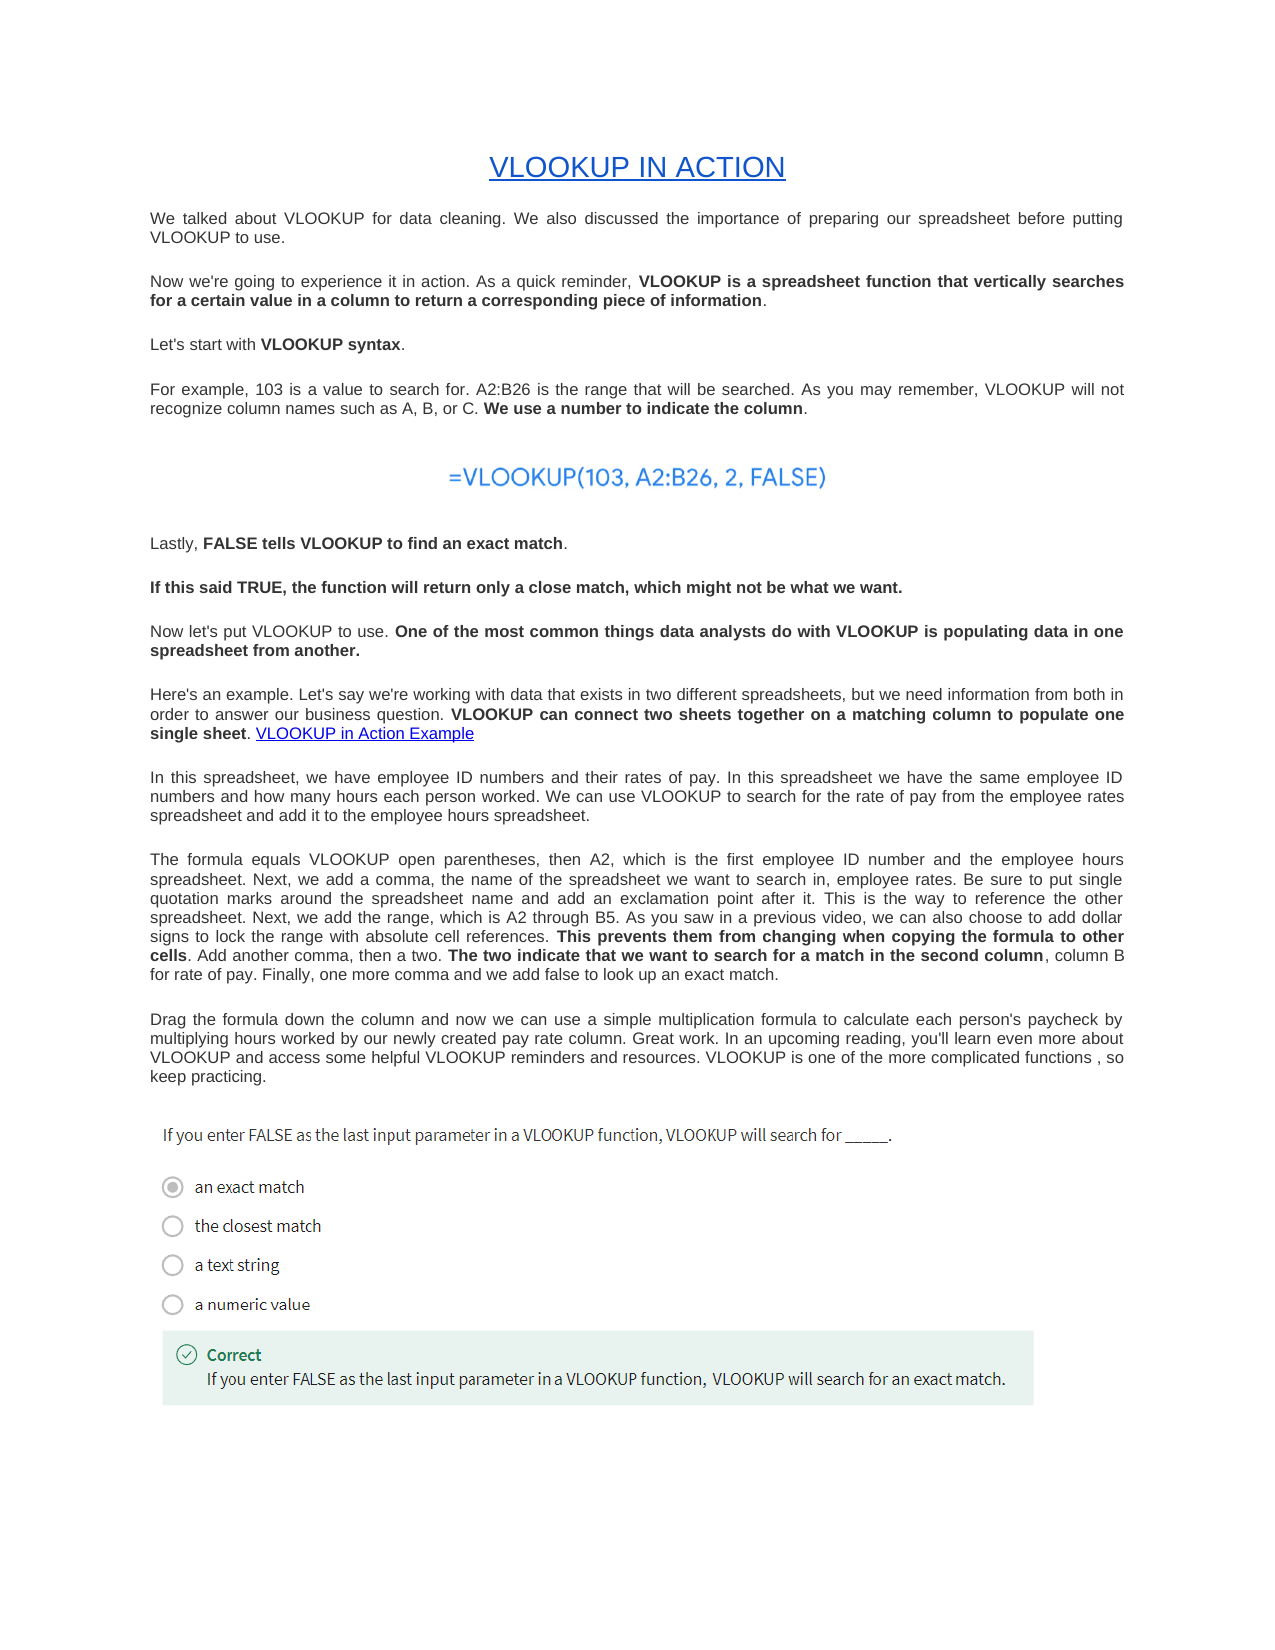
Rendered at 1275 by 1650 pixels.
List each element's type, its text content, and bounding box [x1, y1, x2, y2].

text The formula equals VLOOKUP open parentheses, then A2, which is the first employee ID number and the employee hours spreadsheet. Next, we add a comma, the name of the spreadsheet we want to search in, employee rates. Be sure to put single quotation marks around the spreadsheet name and add an exclamation point after it. This is the way to reference the other spreadsheet. Next, we add the range, which is A2 through B5. As you saw in a previous video, we can also choose to add dollar signs to lock the range with absolute cell references. This prevents them from changing when copying the formula to other cells. Add another comma, then a two. The two indicate that we want to search for a match in the second column, column B for rate of pay. Finally, one more comma and we add false to look up an exact match. [150, 850, 1125, 984]
subtitle VLOOKUP IN ACTION [150, 150, 1125, 183]
text We talked about VLOOKUP for data cleaning. We also discussed the importance of preparing our spreadsheet before putting VLOOKUP to use. [150, 208, 1125, 247]
picture [439, 442, 836, 509]
text If this said TRUE, the function will return only a close match, which might not be what we want. [150, 578, 1125, 597]
text Now let's put VLOOKUP to use. One of the most common things data analysts do with VLOOKUP is populating data in one spreadsheet from another. [150, 622, 1125, 660]
text In this spreadsheet, we have employee ID numbers and their rates of pay. In this spreadsheet we have the same employee ID numbers and how many hours each person worked. We can use VLOOKUP to search for the rate of pay from the employee rates spreadsheet and add it to the employee hours spreadsheet. [150, 768, 1125, 825]
text Drag the formula down the column and now we can use a simple multiplication formula to calculate each person's paycheck by multiplying hours worked by our newly created pay rate column. Great work. In an upcoming reading, you'll learn even more about VLOOKUP and access some helpful VLOOKUP reminders and resources. VLOOKUP is one of the more complicated functions , so keep practicing. [150, 1009, 1125, 1086]
text For example, 103 is a value to search for. A2:B26 is the range that will be searched. As you may remember, VLOOKUP will not recognize column names such as A, B, or C. We use a number to indicate the column. [150, 379, 1125, 418]
text Here's an example. Let's say we're working with data that exists in two different spreadsheets, but we need information from both in order to answer our business question. VLOOKUP can connect two sheets together on a matching column to populate one single sheet. VLOOKUP in Action Example [150, 685, 1125, 743]
text Let's start with VLOOKUP syntax. [150, 335, 1125, 354]
text Now we're going to experience it in action. As a quick reminder, VLOOKUP is a spreadsheet function that vertically searches for a certain value in a column to return a corresponding piece of information. [150, 272, 1125, 310]
picture [150, 1111, 1034, 1406]
text Lastly, FALSE tells VLOOKUP to find an exact match. [150, 533, 1125, 553]
